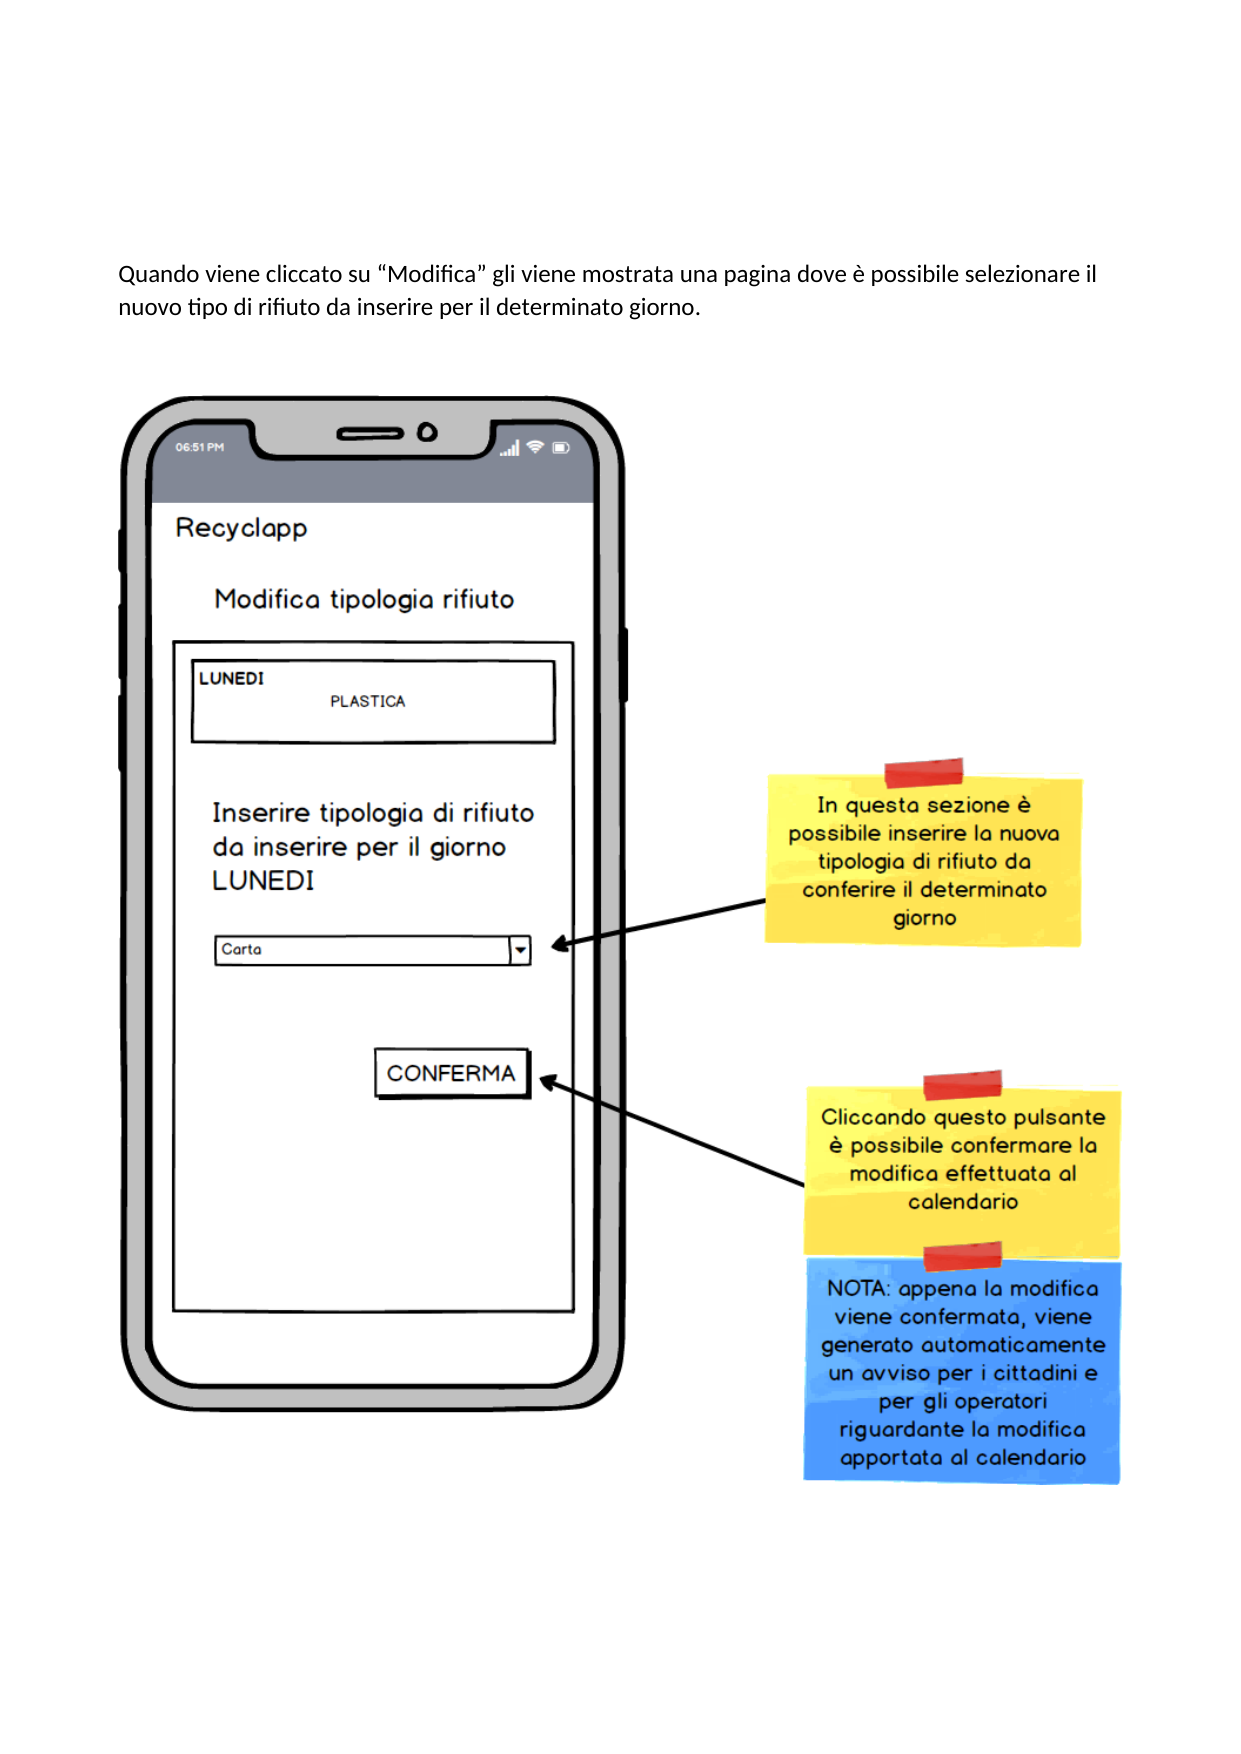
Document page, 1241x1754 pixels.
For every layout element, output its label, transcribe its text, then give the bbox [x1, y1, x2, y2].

text Quando viene cliccato su “Modifica” gli viene mostrata una pagina dove è possibile selezionare il nuovo tipo di rifiuto da inserire per il determinato giorno. [118, 258, 1122, 321]
picture [118, 395, 1123, 1485]
